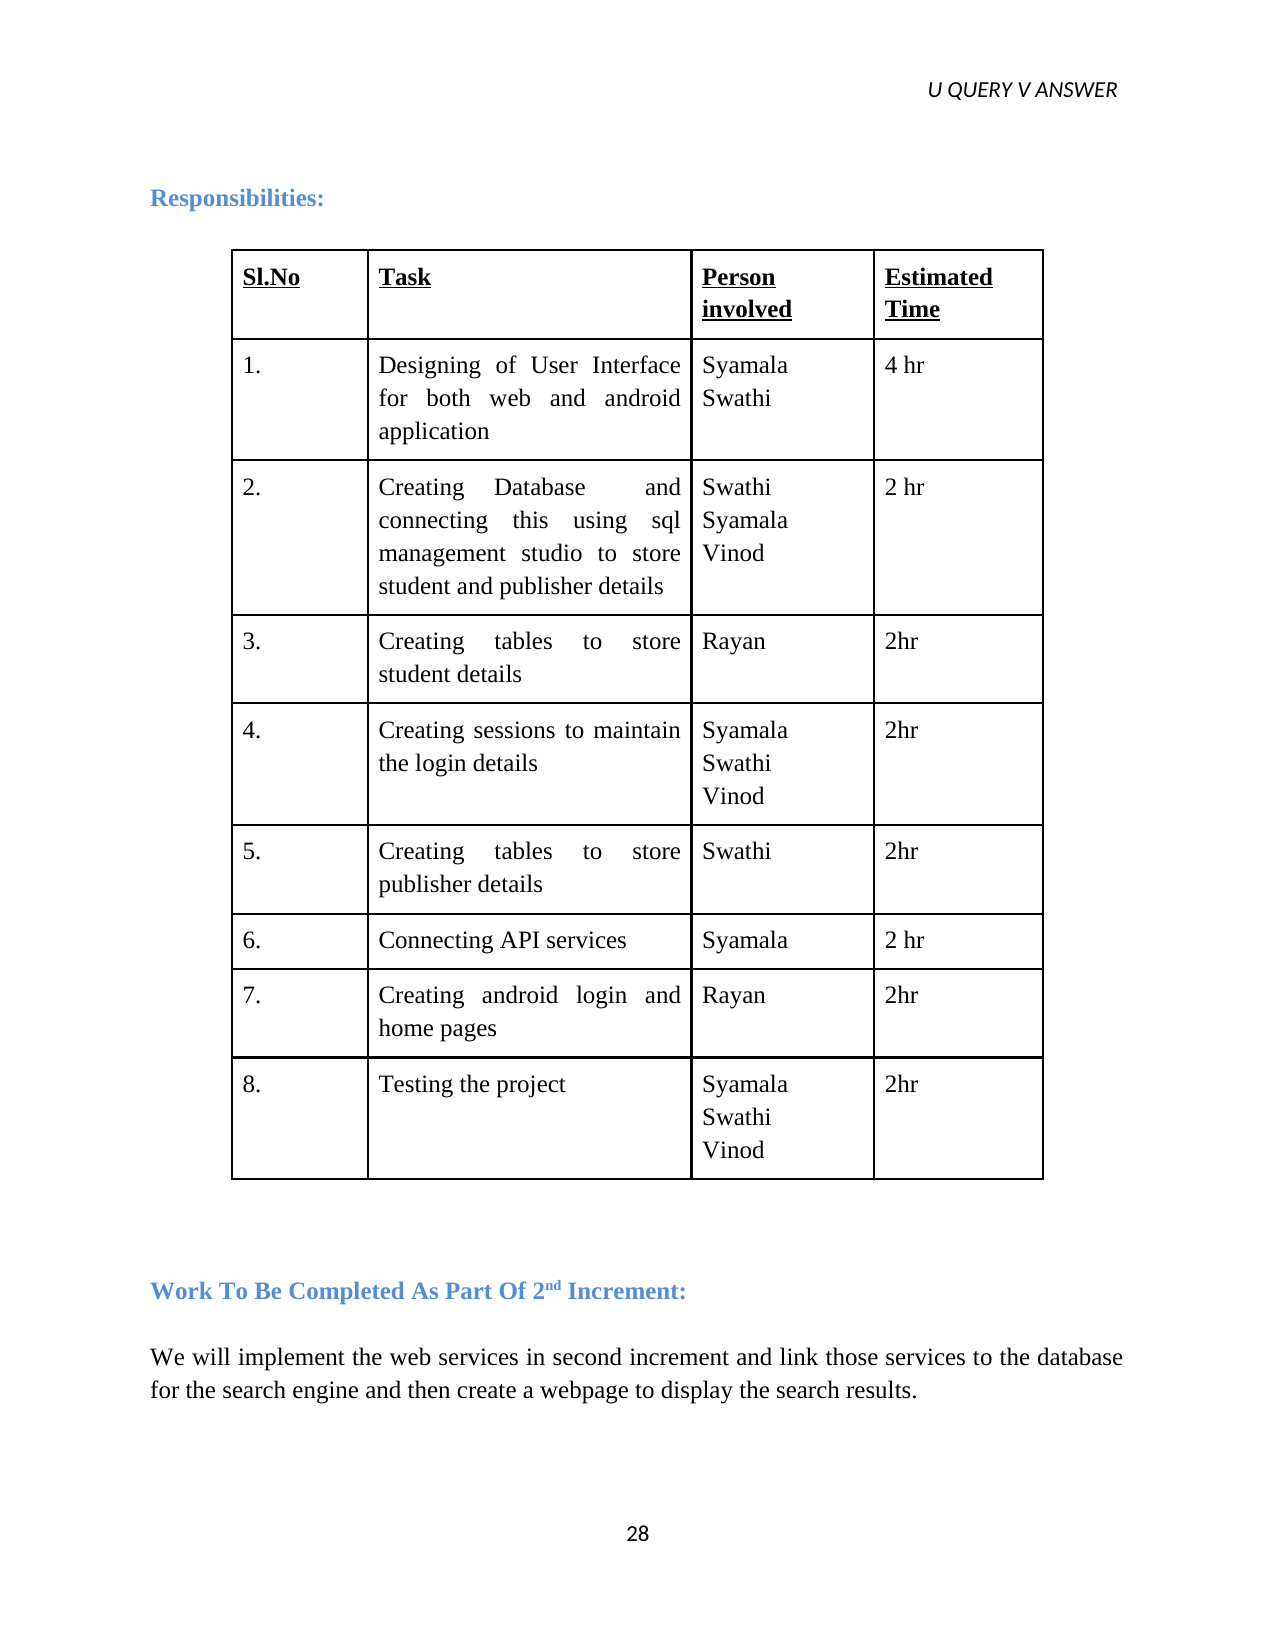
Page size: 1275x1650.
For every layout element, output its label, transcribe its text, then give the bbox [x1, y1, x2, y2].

table_cell Creating sessions to maintain the login details [369, 704, 690, 824]
table_cell 2hr [875, 826, 1042, 912]
table_header Estimated Time [875, 251, 1042, 338]
table_cell Creating tables to store publisher details [369, 826, 690, 912]
table_cell Swathi Syamala Vinod [693, 461, 873, 614]
table_cell 3. [233, 616, 367, 702]
table_header Task [369, 251, 690, 338]
table_cell Rayan [693, 616, 873, 702]
table_cell 6. [233, 915, 367, 968]
table_cell 8. [233, 1059, 367, 1178]
table_cell Creating tables to store student details [369, 616, 690, 702]
table_cell Rayan [693, 970, 873, 1056]
table_cell 2 hr [875, 915, 1042, 968]
table_cell 2hr [875, 970, 1042, 1056]
table_cell 5. [233, 826, 367, 912]
table_cell Creating android login and home pages [369, 970, 690, 1056]
table_cell 2hr [875, 704, 1042, 824]
table_cell Designing of User Interface for both web and android application [369, 340, 690, 459]
table_header Person involved [693, 251, 873, 338]
table_cell Testing the project [369, 1059, 690, 1178]
table_cell Connecting API services [369, 915, 690, 968]
table_cell Syamala Swathi Vinod [693, 1059, 873, 1178]
table_cell 4. [233, 704, 367, 824]
table_cell 1. [233, 340, 367, 459]
table_cell 7. [233, 970, 367, 1056]
text Responsibilities: [150, 183, 1125, 212]
table_cell 2hr [875, 616, 1042, 702]
table_header Sl.No [233, 251, 367, 338]
table_cell 2 hr [875, 461, 1042, 614]
text We will implement the web services in second increment and link those services to the database for the search engine and then create a webpage to display the search results. [150, 1342, 1125, 1404]
table_cell 2. [233, 461, 367, 614]
table_cell Swathi [693, 826, 873, 912]
table_cell 2hr [875, 1059, 1042, 1178]
table_cell Syamala Swathi [693, 340, 873, 459]
text Work To Be Completed As Part Of 2nd Increment: [150, 1276, 1125, 1305]
table_cell Syamala Swathi Vinod [693, 704, 873, 824]
table_cell 4 hr [875, 340, 1042, 459]
table_cell Creating Database and connecting this using sql management studio to store student and publisher details [369, 461, 690, 614]
table_cell Syamala [693, 915, 873, 968]
